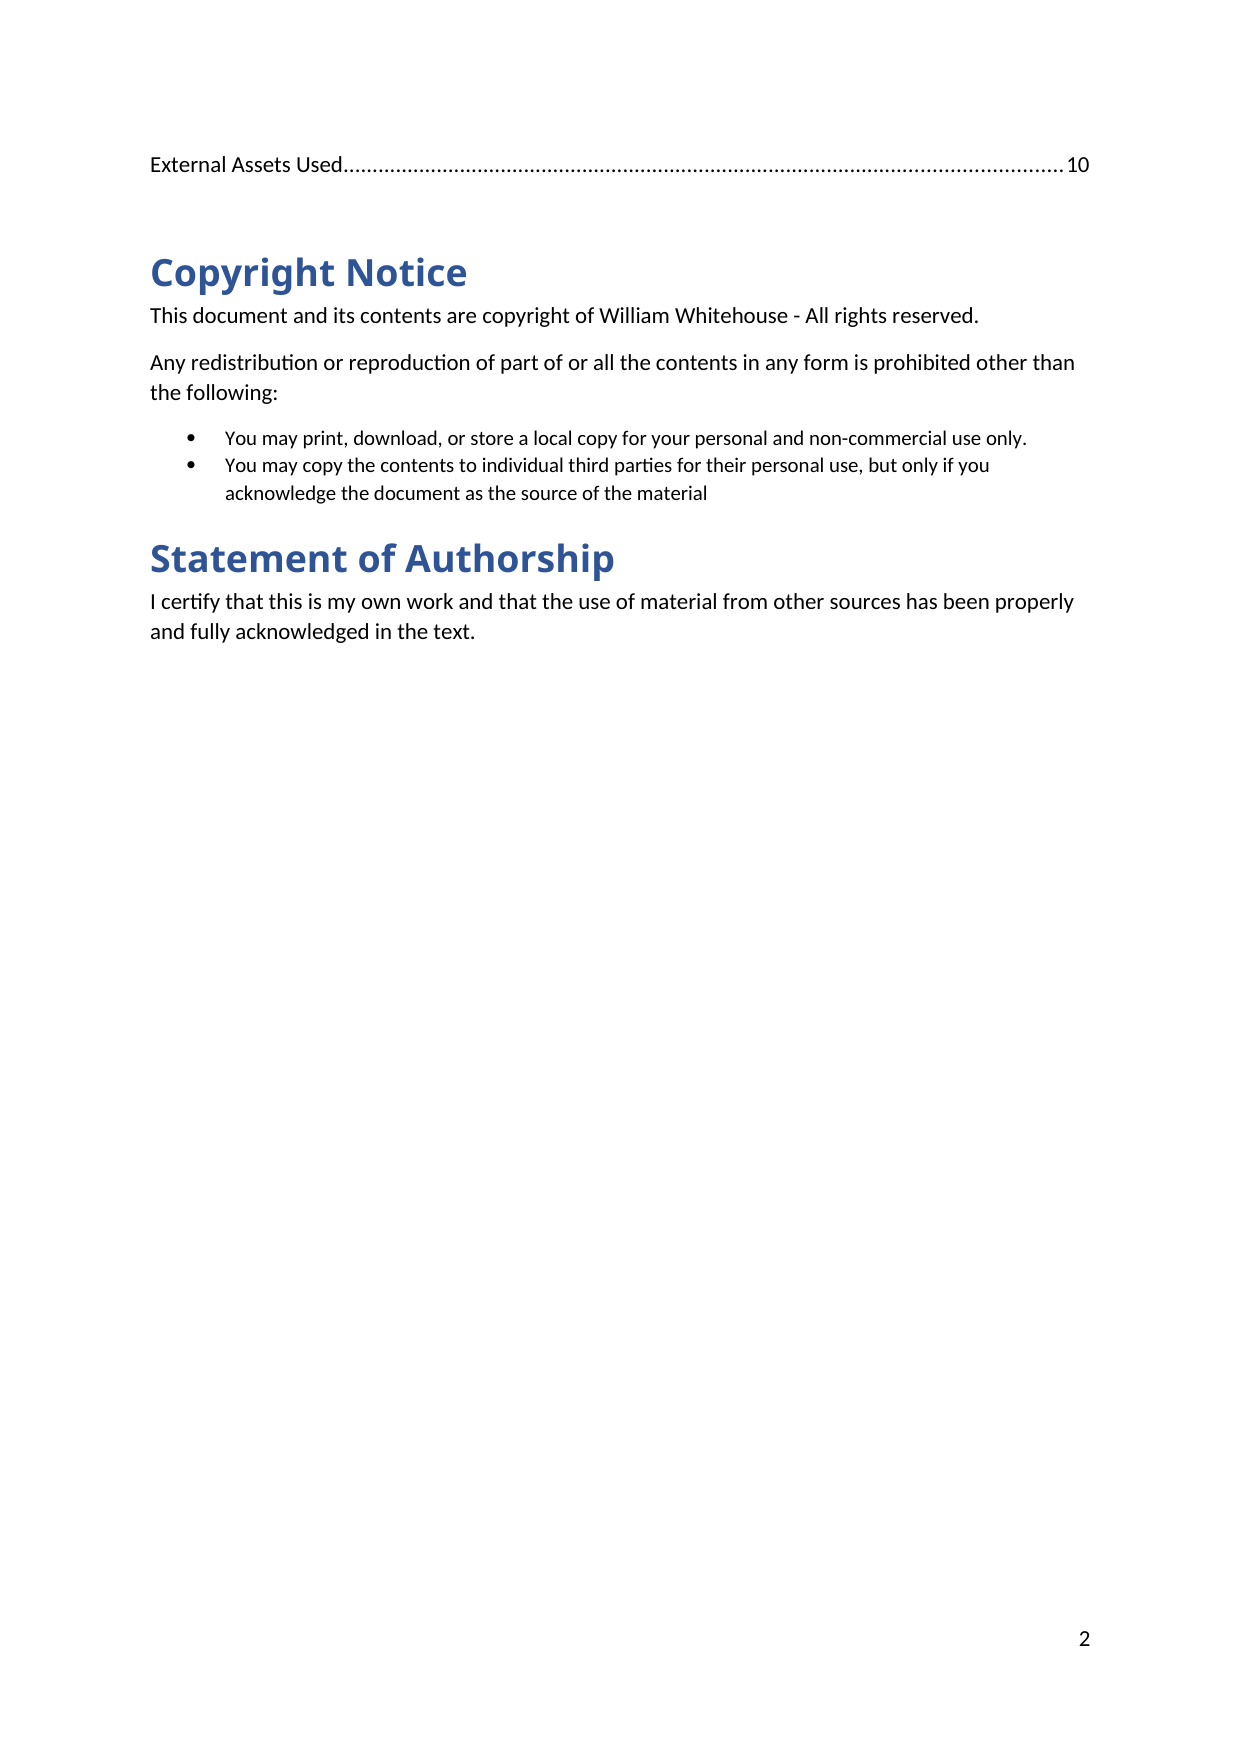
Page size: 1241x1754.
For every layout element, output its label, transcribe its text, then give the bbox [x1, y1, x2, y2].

subtitle Copyright Notice [150, 246, 1090, 297]
text I certify that this is my own work and that the use of material from other sources has been properly and fully acknowledged in the text. [150, 587, 1090, 645]
text Any redistribution or reproduction of part of or all the contents in any form is prohibited other than the following: [150, 348, 1090, 406]
list You may print, download, or store a local copy for your personal and non-commercial use only. [187, 425, 1090, 450]
subtitle Statement of Authorship [150, 532, 1090, 583]
list You may copy the contents to individual third parties for their personal use, but only if you acknowledge the document as the source of the material [187, 452, 1090, 505]
text This document and its contents are copyright of William Whitehouse - All rights reserved. [150, 301, 1090, 329]
